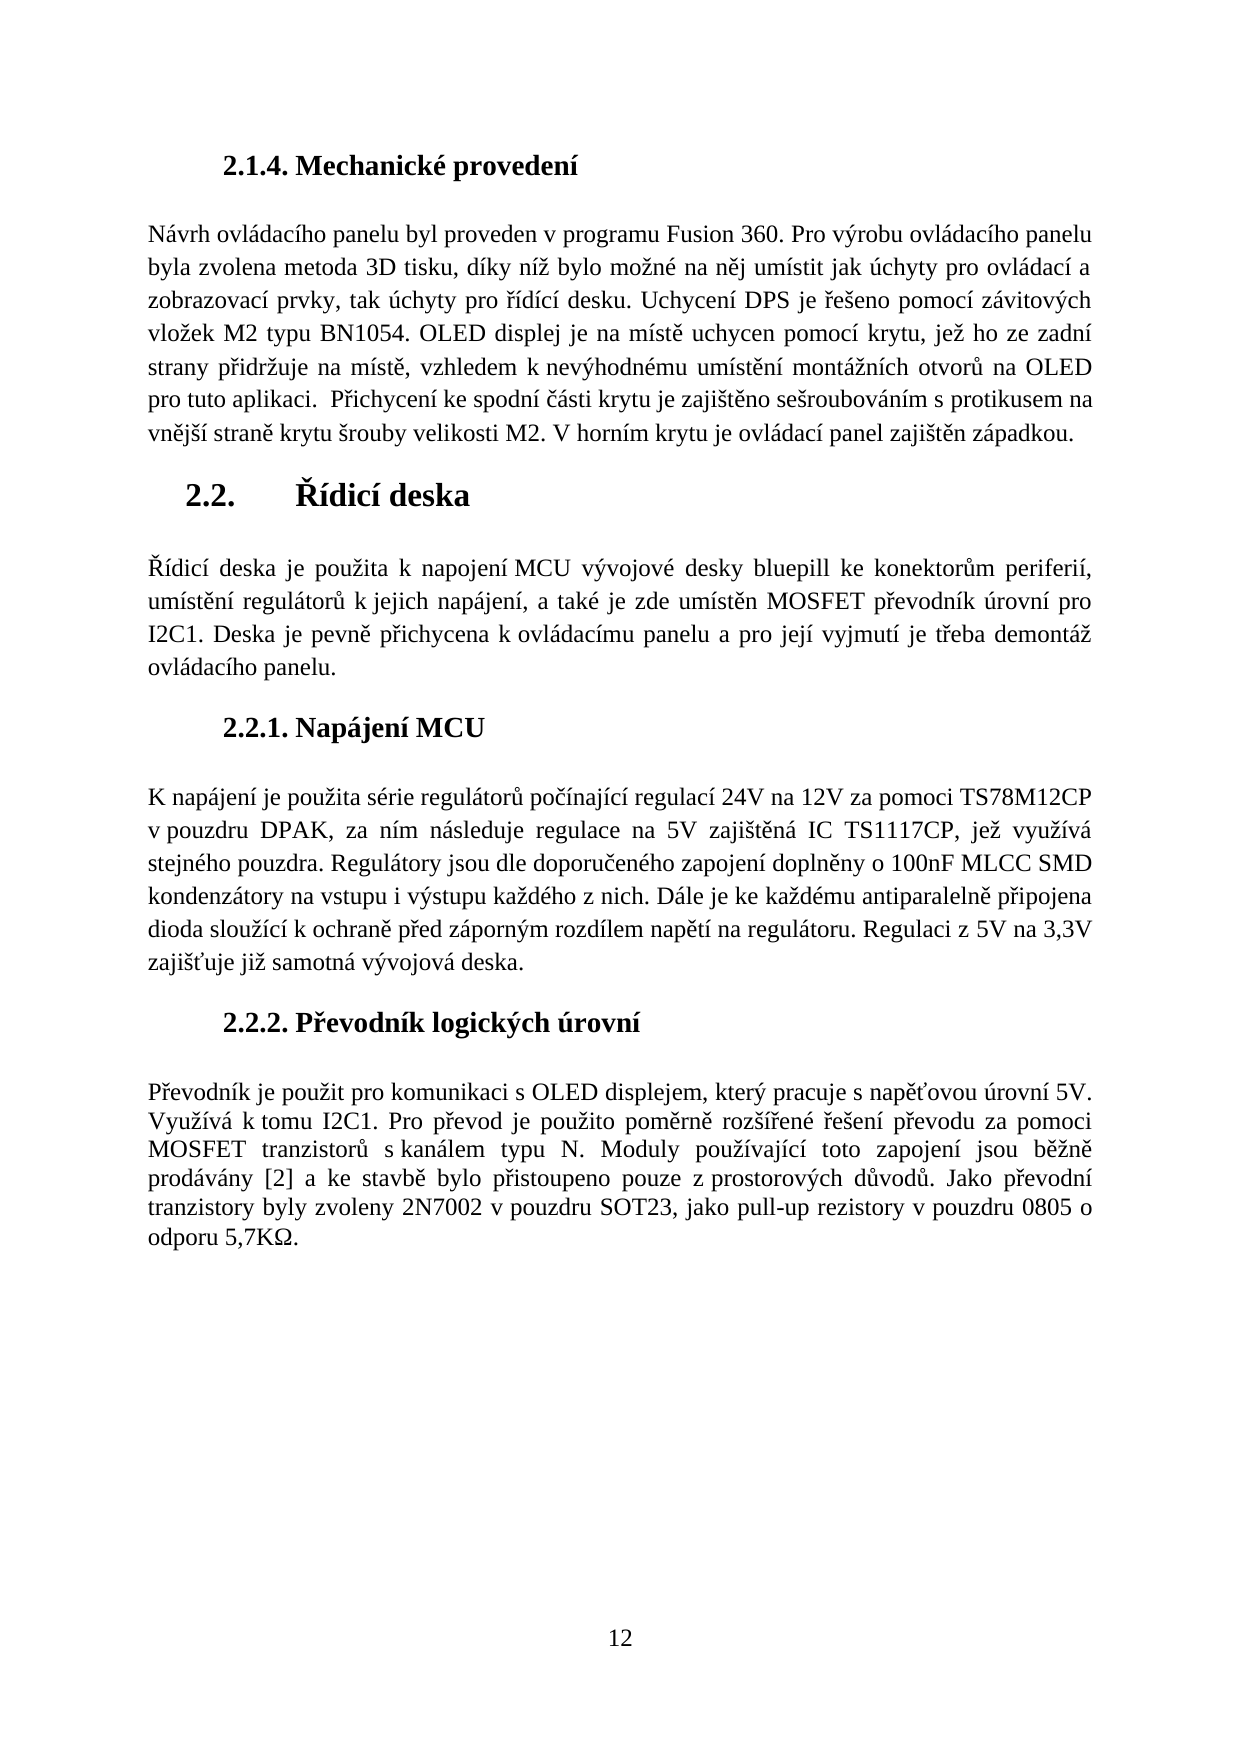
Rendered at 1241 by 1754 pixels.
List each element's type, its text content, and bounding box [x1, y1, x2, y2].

subtitle Napájení MCU [223, 710, 1093, 744]
subtitle Řídicí deska [185, 476, 1093, 514]
text Návrh ovládacího panelu byl proveden v programu Fusion 360. Pro výrobu ovládacího panelu byla zvolena metoda 3D tisku, díky níž bylo možné na něj umístit jak úchyty pro ovládací a zobrazovací prvky, tak úchyty pro řídící desku. Uchycení DPS je řešeno pomocí závitových vložek M2 typu BN1054. OLED displej je na místě uchycen pomocí krytu, jež ho ze zadní strany přidržuje na místě, vzhledem k nevýhodnému umístění montážních otvorů na OLED pro tuto aplikaci. Přichycení ke spodní části krytu je zajištěno sešroubováním s protikusem na vnější straně krytu šrouby velikosti M2. V horním krytu je ovládací panel zajištěn západkou. [148, 219, 1093, 446]
text Převodník je použit pro komunikaci s OLED displejem, který pracuje s napěťovou úrovní 5V. Využívá k tomu I2C1. Pro převod je použito poměrně rozšířené řešení převodu za pomoci MOSFET tranzistorů s kanálem typu N. Moduly používající toto zapojení jsou běžně prodávány [2] a ke stavbě bylo přistoupeno pouze z prostorových důvodů. Jako převodní tranzistory byly zvoleny 2N7002 v pouzdru SOT23, jako pull-up rezistory v pouzdru 0805 o odporu 5,7KΩ. [148, 1077, 1093, 1251]
text Řídicí deska je použita k napojení MCU vývojové desky bluepill ke konektorům periferií, umístění regulátorů k jejich napájení, a také je zde umístěn MOSFET převodník úrovní pro I2C1. Deska je pevně přichycena k ovládacímu panelu a pro její vyjmutí je třeba demontáž ovládacího panelu. [148, 553, 1093, 681]
subtitle Převodník logických úrovní [223, 1005, 1093, 1039]
subtitle Mechanické provedení [223, 148, 1093, 181]
text K napájení je použita série regulátorů počínající regulací 24V na 12V za pomoci TS78M12CP v pouzdru DPAK, za ním následuje regulace na 5V zajištěná IC TS1117CP, jež využívá stejného pouzdra. Regulátory jsou dle doporučeného zapojení doplněny o 100nF MLCC SMD kondenzátory na vstupu i výstupu každého z nich. Dále je ke každému antiparalelně připojena dioda sloužící k ochraně před záporným rozdílem napětí na regulátoru. Regulaci z 5V na 3,3V zajišťuje již samotná vývojová deska. [148, 782, 1093, 976]
